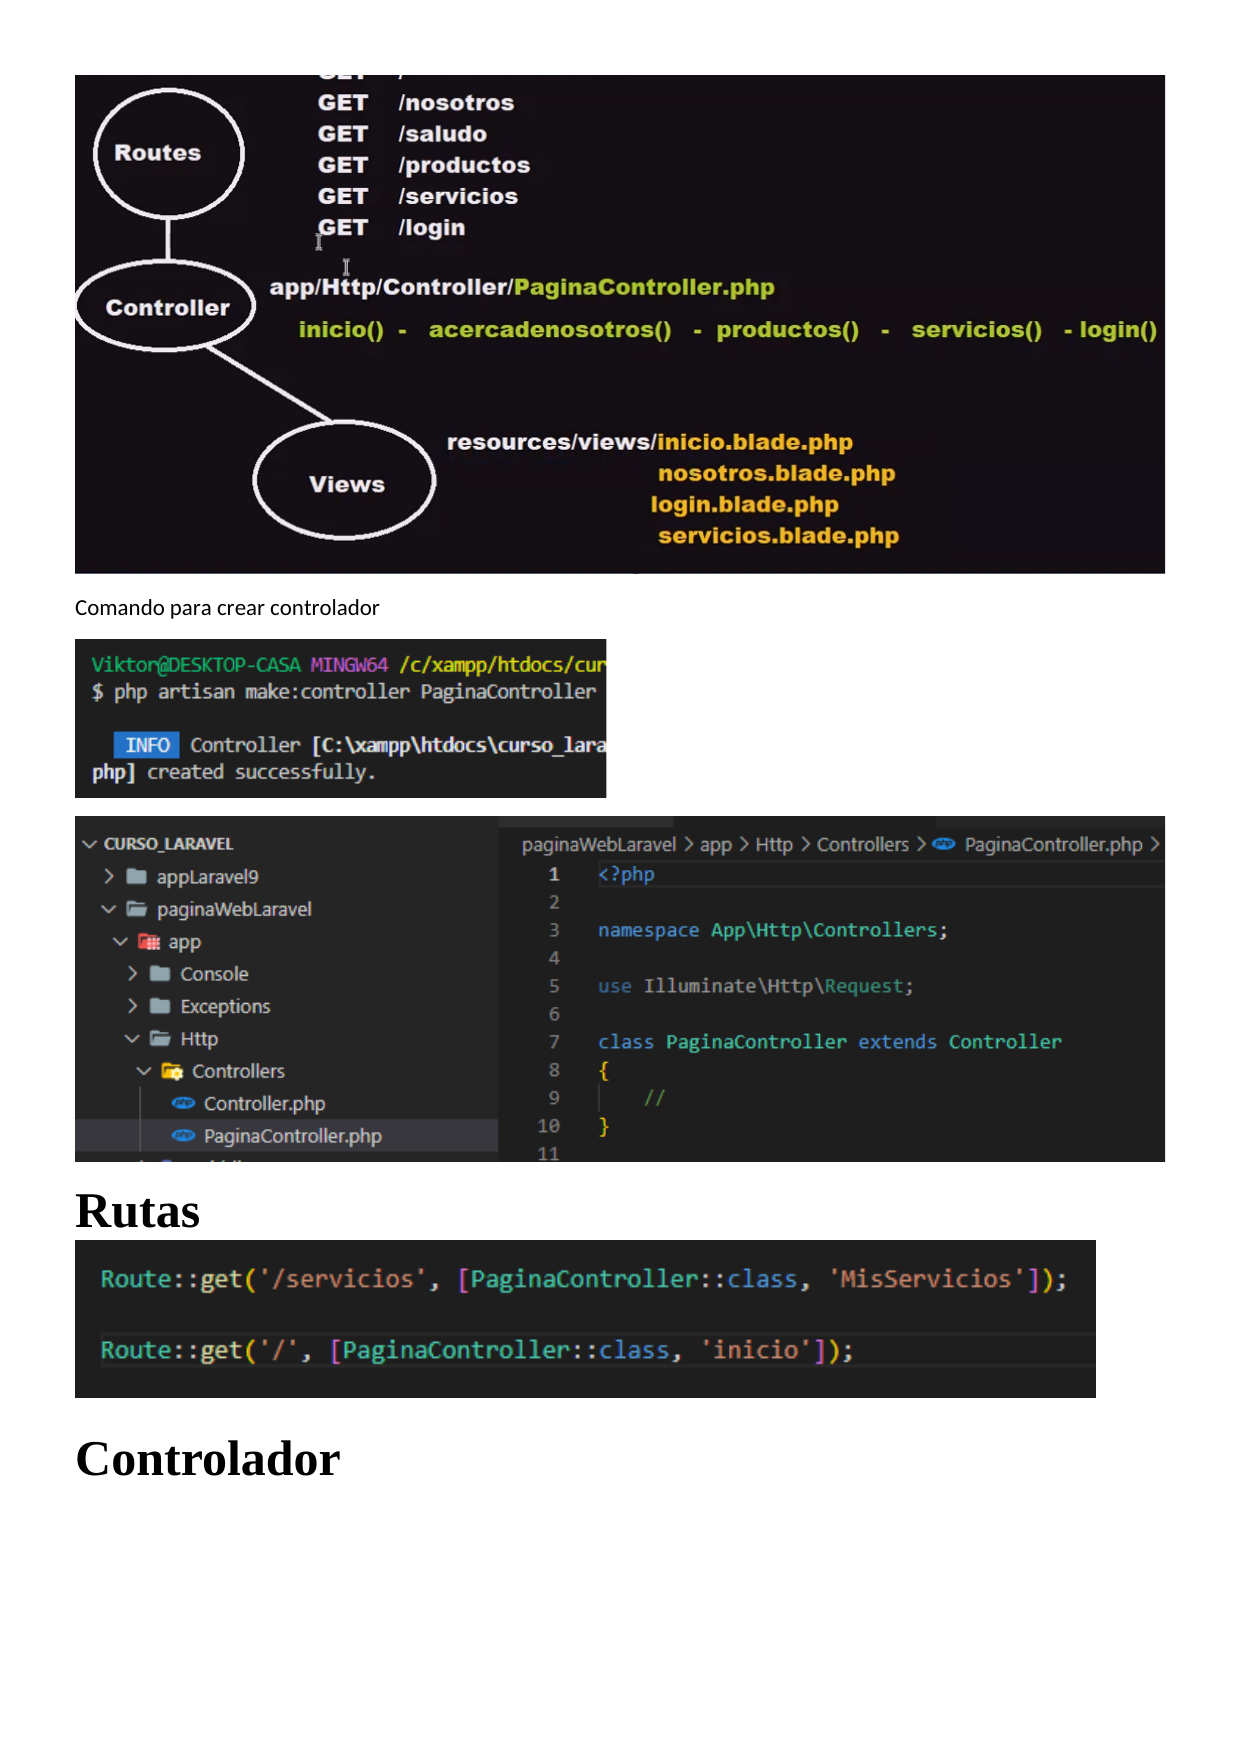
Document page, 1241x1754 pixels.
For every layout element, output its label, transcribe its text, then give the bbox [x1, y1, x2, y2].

picture [75, 639, 607, 798]
text Comando para crear controlador [75, 593, 1165, 621]
picture [75, 1240, 1096, 1398]
subtitle Controlador [75, 1428, 1165, 1486]
picture [75, 75, 1166, 574]
picture [75, 816, 1166, 1162]
